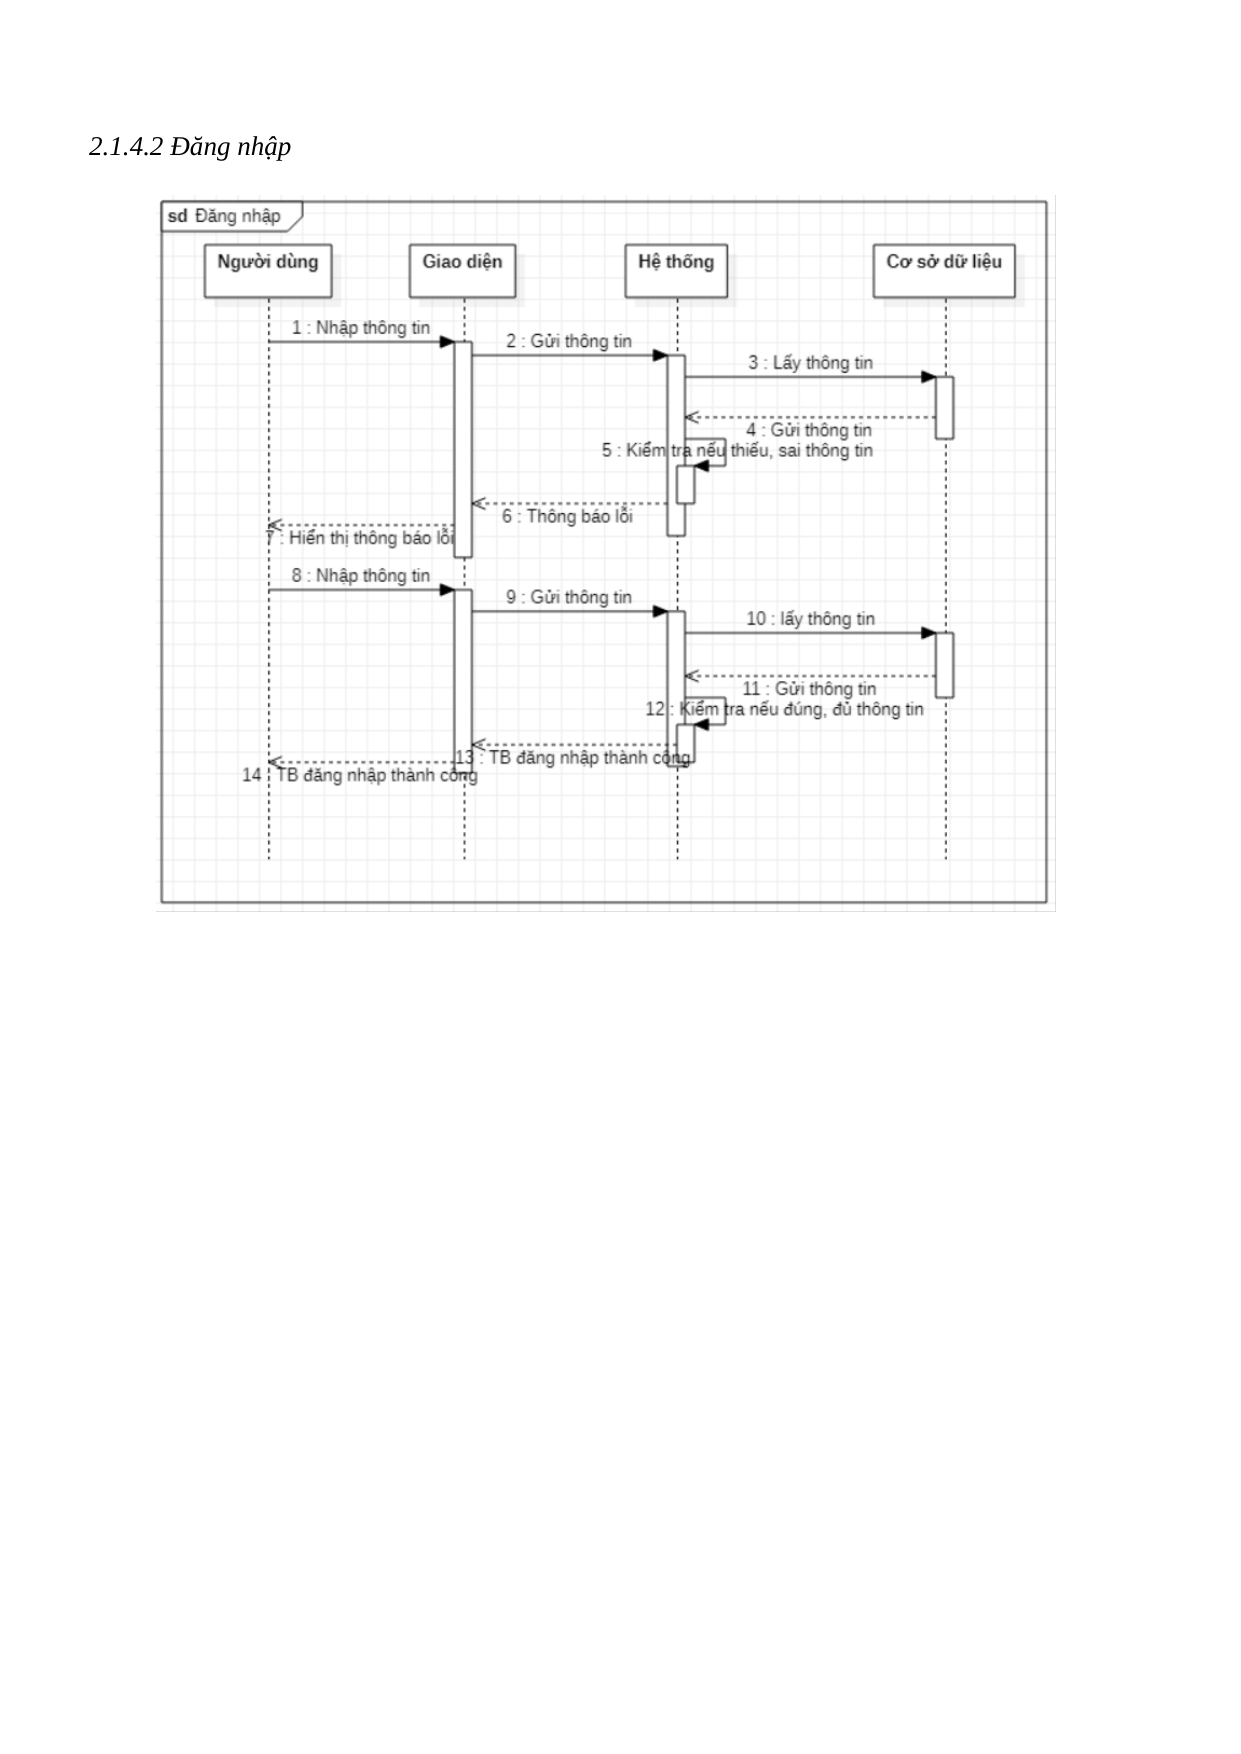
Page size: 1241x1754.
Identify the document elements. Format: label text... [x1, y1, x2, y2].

subtitle Đăng nhập [89, 127, 1093, 164]
picture [155, 195, 1057, 913]
